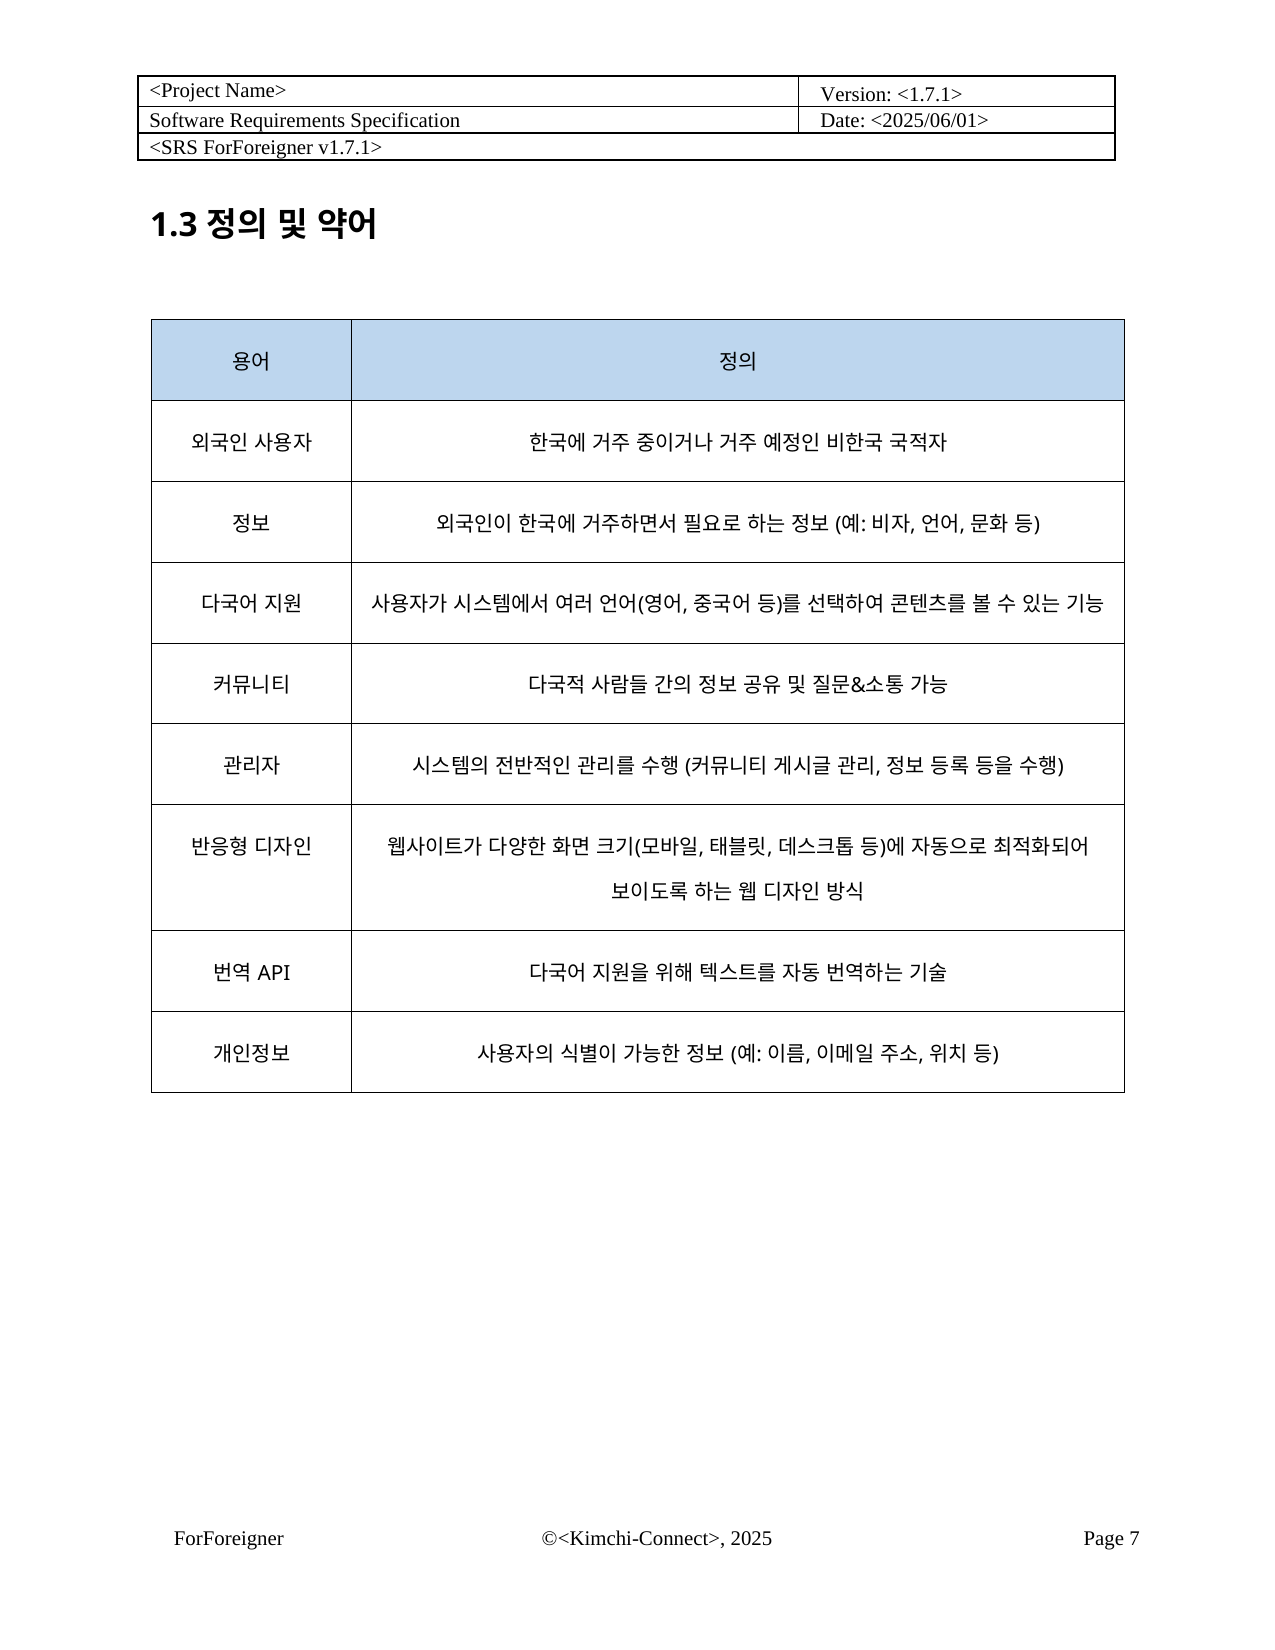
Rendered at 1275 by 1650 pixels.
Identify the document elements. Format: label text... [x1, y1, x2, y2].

table_cell 개인정보 [152, 1012, 351, 1092]
table_cell 외국인이 한국에 거주하면서 필요로 하는 정보 (예: 비자, 언어, 문화 등) [352, 482, 1124, 562]
table_cell 한국에 거주 중이거나 거주 예정인 비한국 국적자 [352, 401, 1124, 481]
table_cell 다국어 지원을 위해 텍스트를 자동 번역하는 기술 [352, 931, 1124, 1011]
table_cell 커뮤니티 [152, 644, 351, 723]
table_cell 외국인 사용자 [152, 401, 351, 481]
table_cell 다국적 사람들 간의 정보 공유 및 질문&소통 가능 [352, 644, 1124, 723]
table_cell 사용자가 시스템에서 여러 언어(영어, 중국어 등)를 선택하여 콘텐츠를 볼 수 있는 기능 [352, 563, 1124, 642]
table_cell 관리자 [152, 724, 351, 804]
table_cell 사용자의 식별이 가능한 정보 (예: 이름, 이메일 주소, 위치 등) [352, 1012, 1124, 1092]
table_cell 반응형 디자인 [152, 805, 351, 930]
table_cell 번역 API [152, 931, 351, 1011]
table_cell 다국어 지원 [152, 563, 351, 642]
table_cell 웹사이트가 다양한 화면 크기(모바일, 태블릿, 데스크톱 등)에 자동으로 최적화되어 보이도록 하는 웹 디자인 방식 [352, 805, 1124, 930]
table_header 용어 [152, 320, 351, 400]
subtitle 1.3 정의 및 약어 [150, 198, 1125, 246]
table_cell 정보 [152, 482, 351, 562]
table_header 정의 [352, 320, 1124, 400]
table_cell 시스템의 전반적인 관리를 수행 (커뮤니티 게시글 관리, 정보 등록 등을 수행) [352, 724, 1124, 804]
